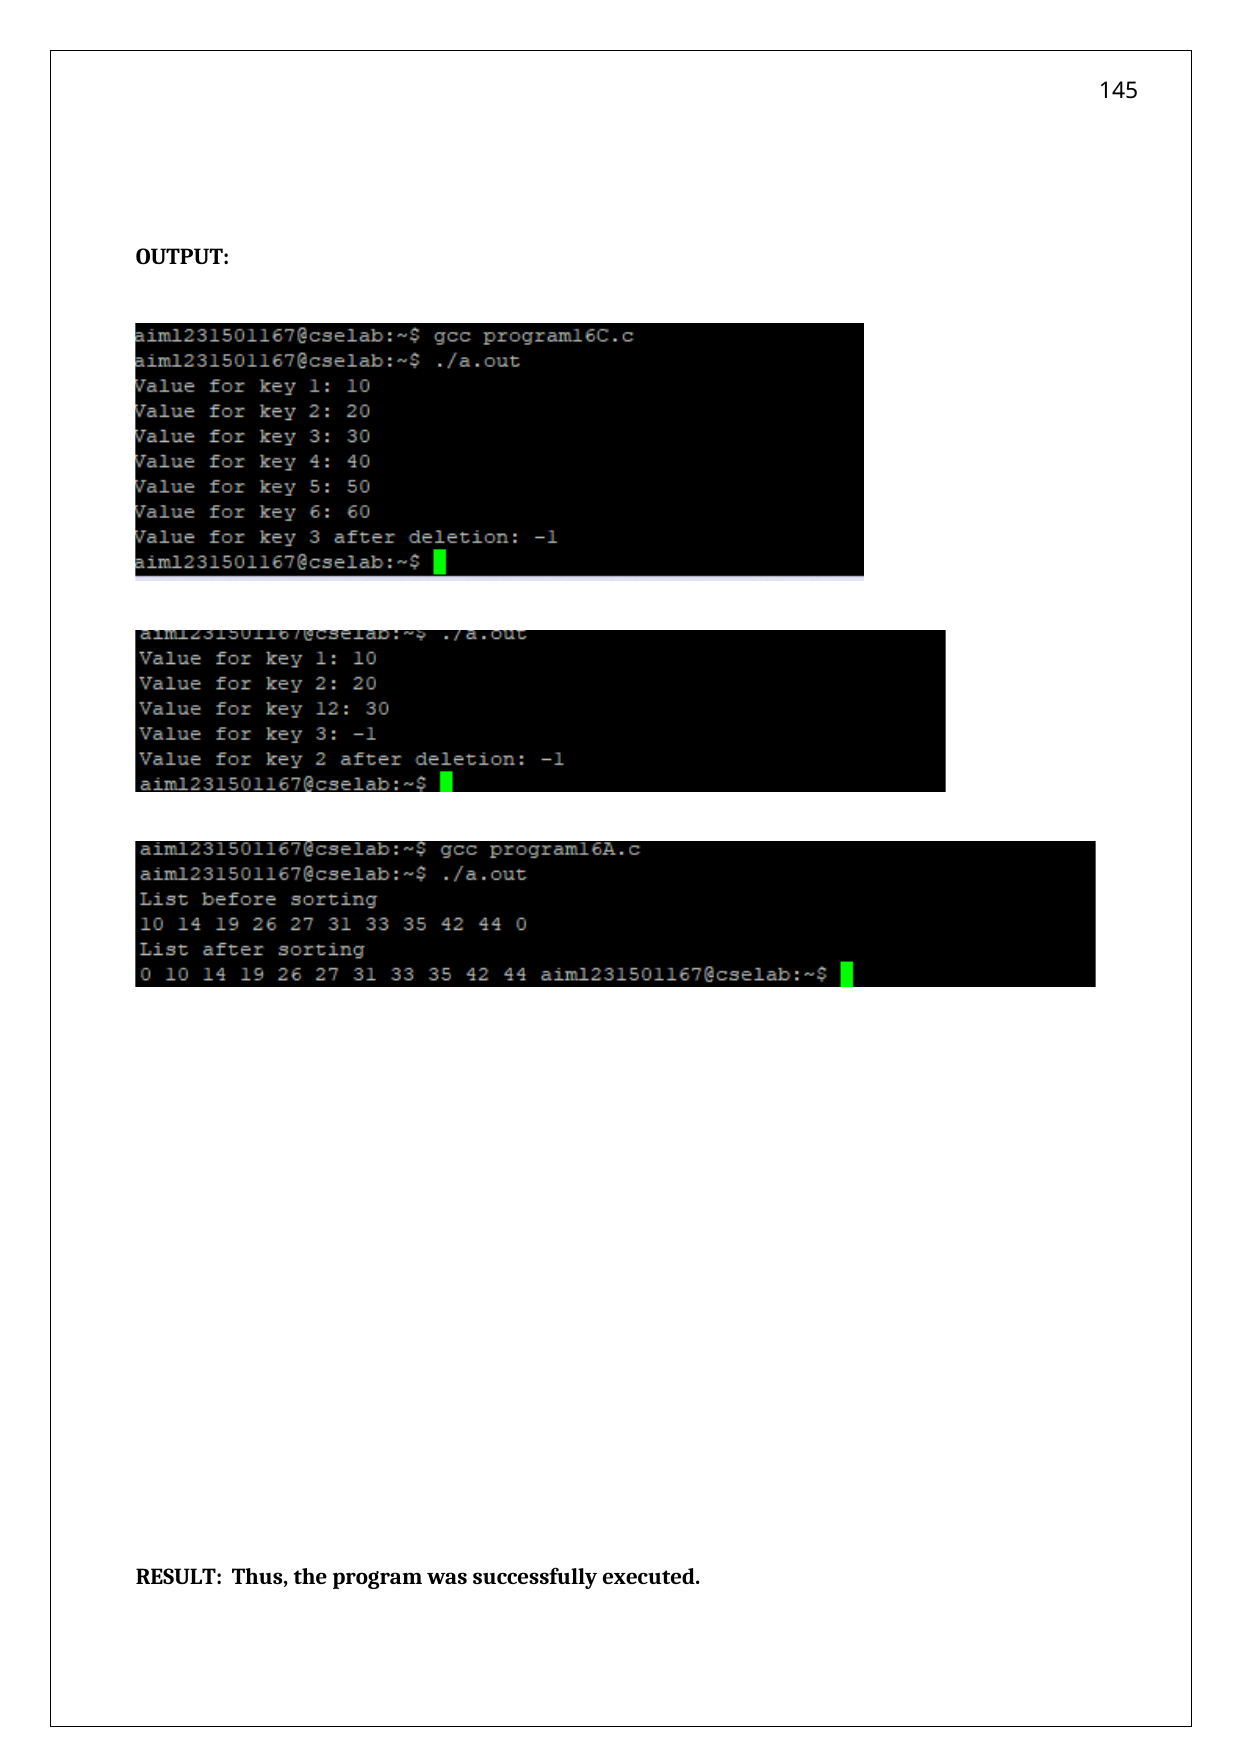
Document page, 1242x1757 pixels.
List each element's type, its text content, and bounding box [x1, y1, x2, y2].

picture [135, 630, 946, 792]
text OUTPUT: [136, 244, 1162, 271]
text RESULT: Thus, the program was successfully executed. [136, 1564, 1162, 1591]
picture [135, 841, 1096, 987]
picture [135, 323, 864, 581]
